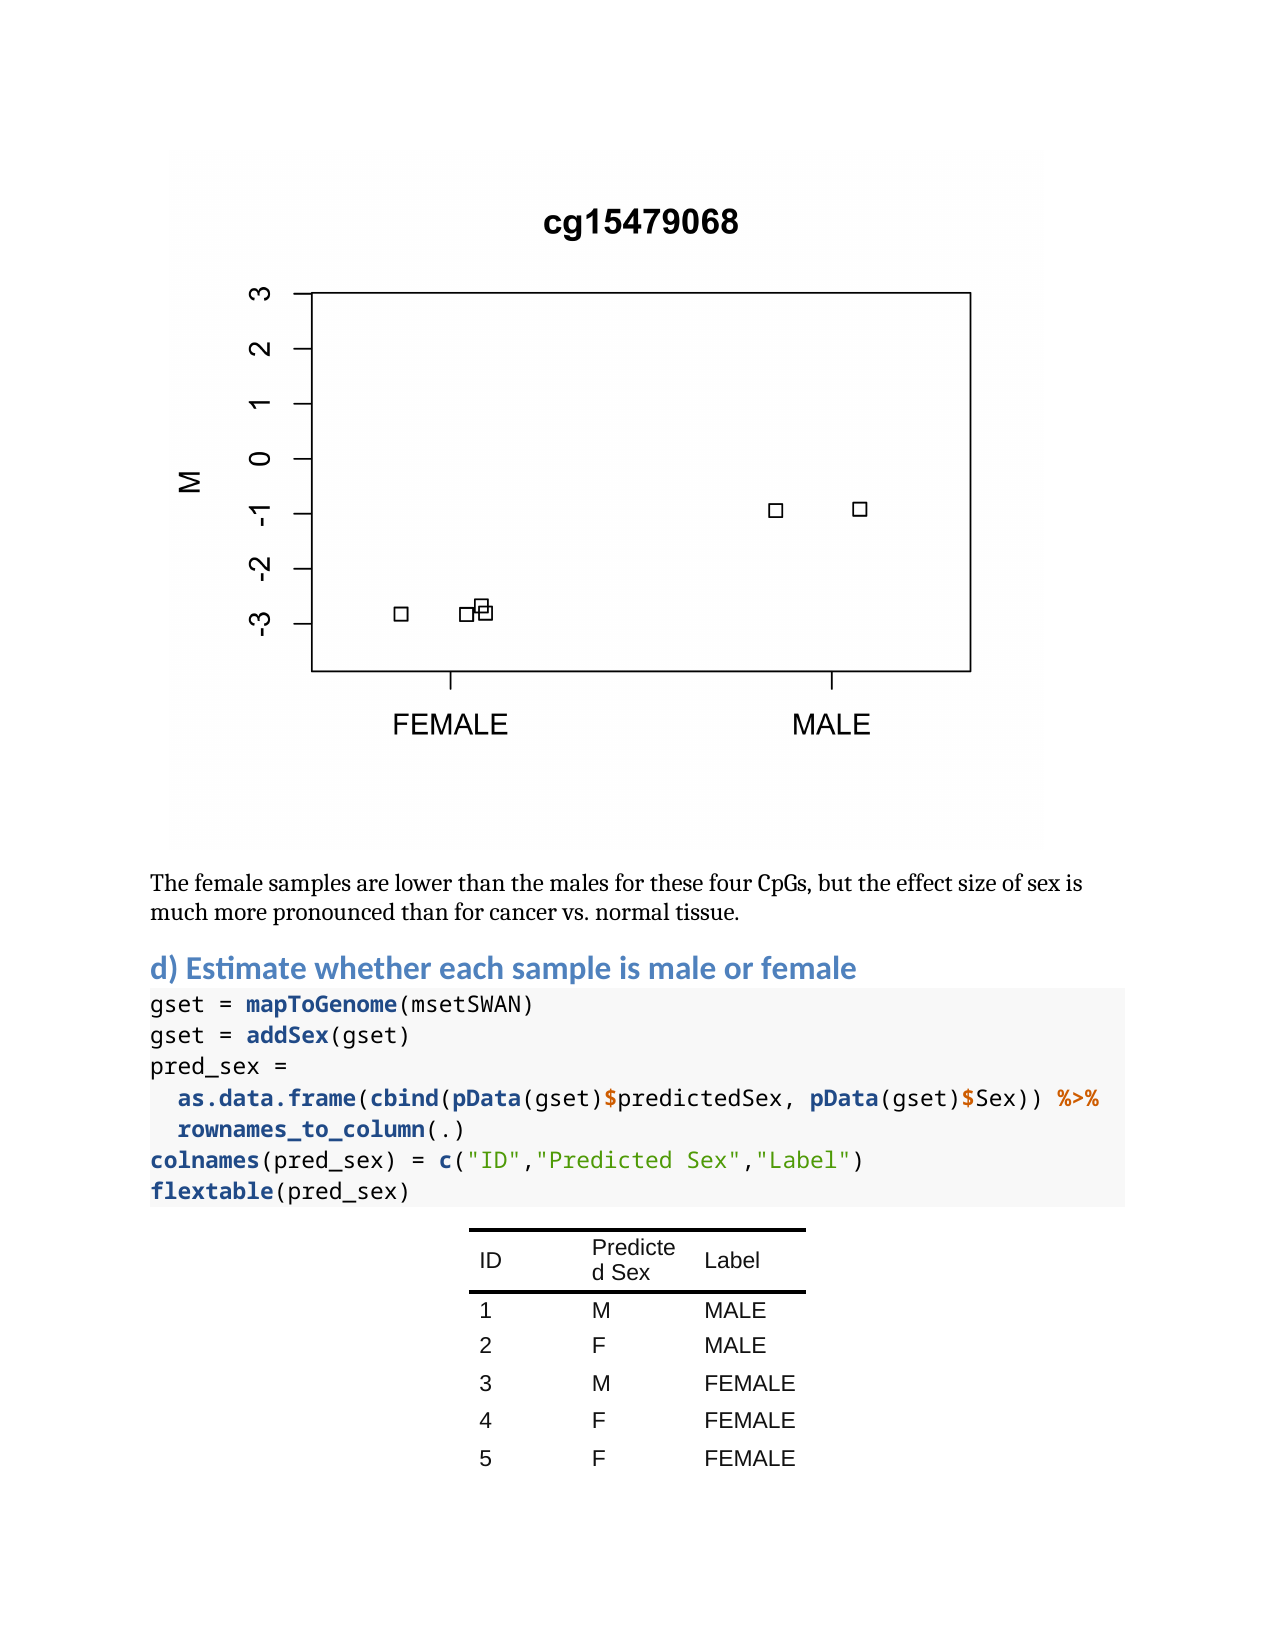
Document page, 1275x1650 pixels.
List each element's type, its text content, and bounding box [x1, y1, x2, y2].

table_cell 5 [469, 1440, 581, 1477]
table_cell FEMALE [694, 1403, 806, 1440]
table_cell F [581, 1328, 694, 1365]
table_cell F [581, 1440, 694, 1477]
subtitle d) Estimate whether each sample is male or female [150, 947, 1125, 988]
text The female samples are lower than the males for these four CpGs, but the effect size of sex is much more pronounced than for cancer vs. normal tissue. [150, 869, 1125, 926]
table_cell F [581, 1403, 694, 1440]
table_header ID [469, 1232, 581, 1290]
table_cell 2 [469, 1328, 581, 1365]
table_header Predicted Sex [581, 1232, 694, 1290]
picture [168, 150, 1044, 850]
table_cell FEMALE [694, 1440, 806, 1477]
table_cell 1 [469, 1294, 581, 1327]
table_cell 4 [469, 1403, 581, 1440]
table_cell FEMALE [694, 1365, 806, 1402]
table_cell MALE [694, 1294, 806, 1327]
table_cell MALE [694, 1328, 806, 1365]
table_header Label [694, 1232, 806, 1290]
table_cell 3 [469, 1365, 581, 1402]
table_cell M [581, 1365, 694, 1402]
text gset = mapToGenome(msetSWAN) gset = addSex(gset) pred_sex = as.data.frame(cbind(pData(gset)$predictedSex, pData(gset)$Sex)) %>% rownames_to_column(.) colnames(pred_sex) = c("ID","Predicted Sex","Label") flextable(pred_sex) [287, 988, 1125, 1207]
table_cell M [581, 1294, 694, 1327]
